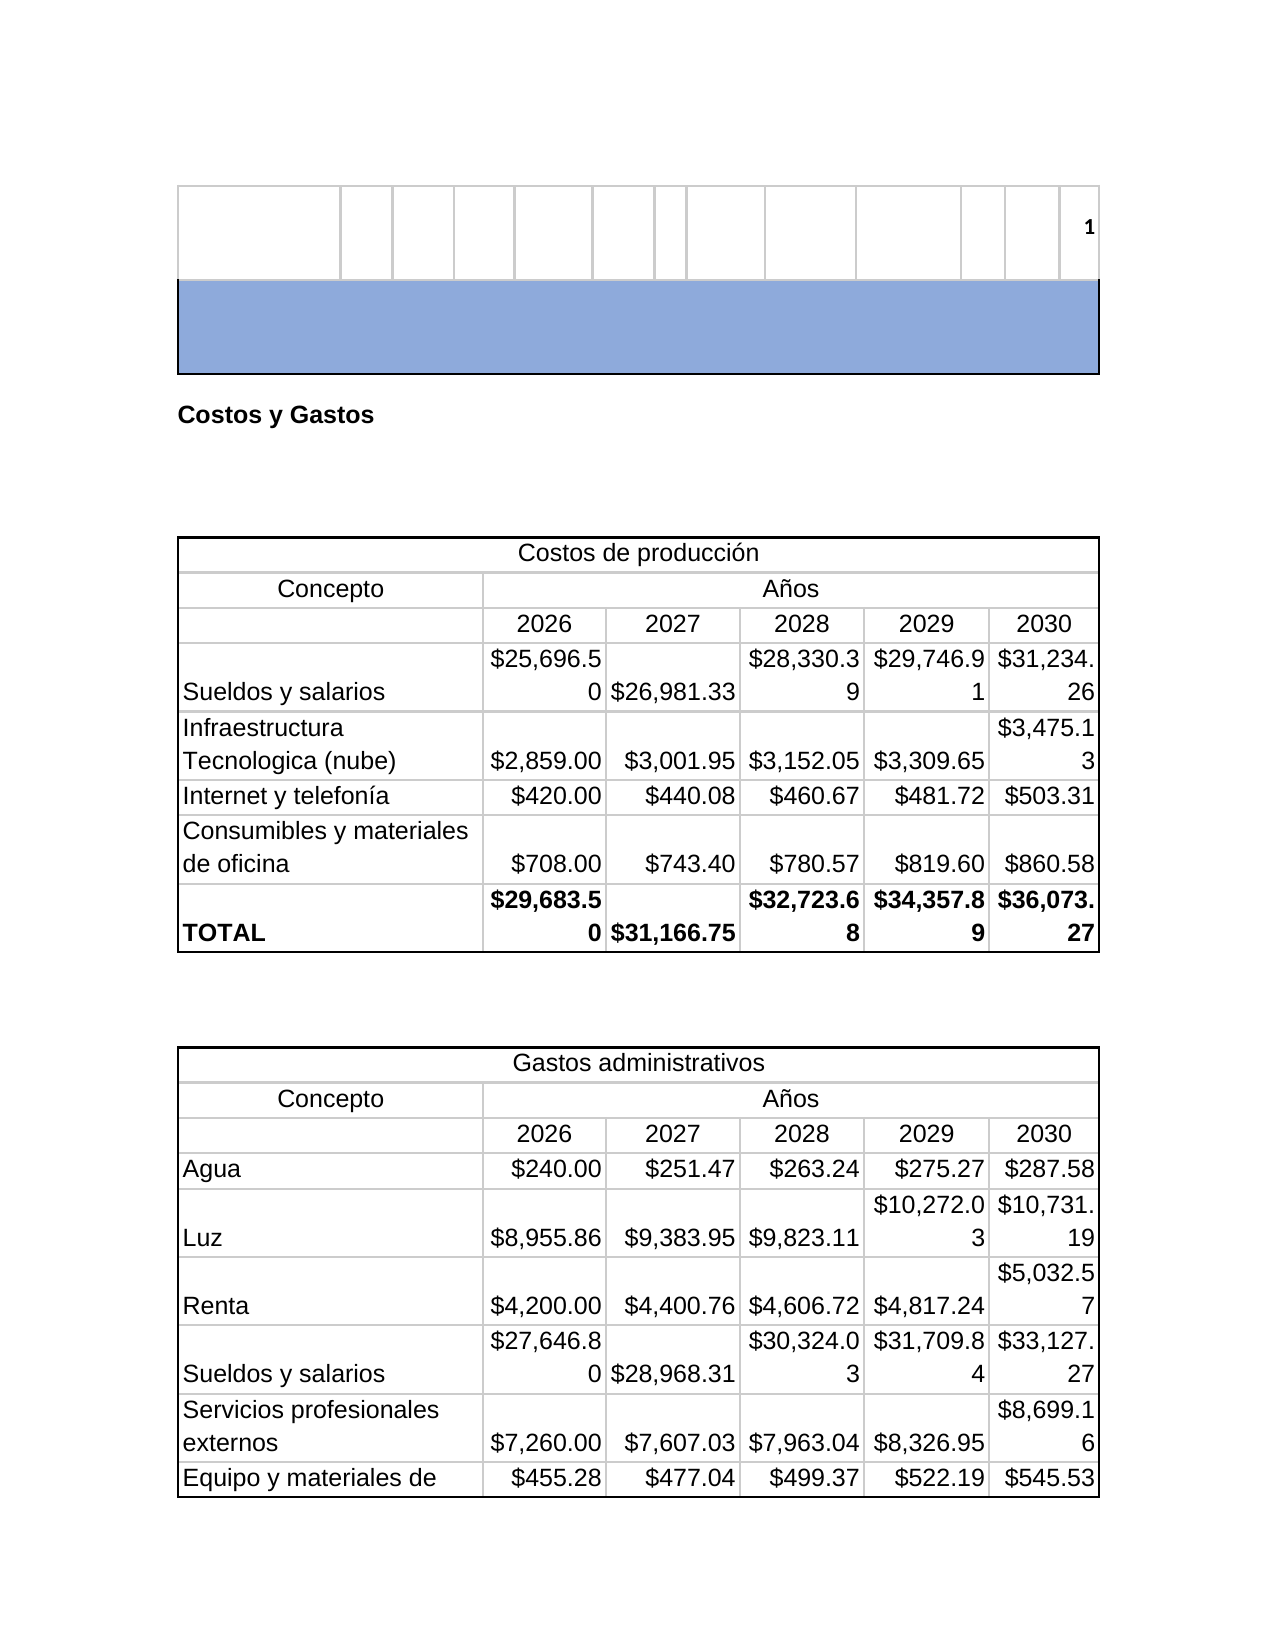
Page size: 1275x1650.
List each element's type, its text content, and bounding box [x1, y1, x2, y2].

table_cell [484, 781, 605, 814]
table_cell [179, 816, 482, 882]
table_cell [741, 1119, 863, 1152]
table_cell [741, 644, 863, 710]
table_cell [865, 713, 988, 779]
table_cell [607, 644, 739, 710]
text Costos y Gastos [177, 400, 1098, 429]
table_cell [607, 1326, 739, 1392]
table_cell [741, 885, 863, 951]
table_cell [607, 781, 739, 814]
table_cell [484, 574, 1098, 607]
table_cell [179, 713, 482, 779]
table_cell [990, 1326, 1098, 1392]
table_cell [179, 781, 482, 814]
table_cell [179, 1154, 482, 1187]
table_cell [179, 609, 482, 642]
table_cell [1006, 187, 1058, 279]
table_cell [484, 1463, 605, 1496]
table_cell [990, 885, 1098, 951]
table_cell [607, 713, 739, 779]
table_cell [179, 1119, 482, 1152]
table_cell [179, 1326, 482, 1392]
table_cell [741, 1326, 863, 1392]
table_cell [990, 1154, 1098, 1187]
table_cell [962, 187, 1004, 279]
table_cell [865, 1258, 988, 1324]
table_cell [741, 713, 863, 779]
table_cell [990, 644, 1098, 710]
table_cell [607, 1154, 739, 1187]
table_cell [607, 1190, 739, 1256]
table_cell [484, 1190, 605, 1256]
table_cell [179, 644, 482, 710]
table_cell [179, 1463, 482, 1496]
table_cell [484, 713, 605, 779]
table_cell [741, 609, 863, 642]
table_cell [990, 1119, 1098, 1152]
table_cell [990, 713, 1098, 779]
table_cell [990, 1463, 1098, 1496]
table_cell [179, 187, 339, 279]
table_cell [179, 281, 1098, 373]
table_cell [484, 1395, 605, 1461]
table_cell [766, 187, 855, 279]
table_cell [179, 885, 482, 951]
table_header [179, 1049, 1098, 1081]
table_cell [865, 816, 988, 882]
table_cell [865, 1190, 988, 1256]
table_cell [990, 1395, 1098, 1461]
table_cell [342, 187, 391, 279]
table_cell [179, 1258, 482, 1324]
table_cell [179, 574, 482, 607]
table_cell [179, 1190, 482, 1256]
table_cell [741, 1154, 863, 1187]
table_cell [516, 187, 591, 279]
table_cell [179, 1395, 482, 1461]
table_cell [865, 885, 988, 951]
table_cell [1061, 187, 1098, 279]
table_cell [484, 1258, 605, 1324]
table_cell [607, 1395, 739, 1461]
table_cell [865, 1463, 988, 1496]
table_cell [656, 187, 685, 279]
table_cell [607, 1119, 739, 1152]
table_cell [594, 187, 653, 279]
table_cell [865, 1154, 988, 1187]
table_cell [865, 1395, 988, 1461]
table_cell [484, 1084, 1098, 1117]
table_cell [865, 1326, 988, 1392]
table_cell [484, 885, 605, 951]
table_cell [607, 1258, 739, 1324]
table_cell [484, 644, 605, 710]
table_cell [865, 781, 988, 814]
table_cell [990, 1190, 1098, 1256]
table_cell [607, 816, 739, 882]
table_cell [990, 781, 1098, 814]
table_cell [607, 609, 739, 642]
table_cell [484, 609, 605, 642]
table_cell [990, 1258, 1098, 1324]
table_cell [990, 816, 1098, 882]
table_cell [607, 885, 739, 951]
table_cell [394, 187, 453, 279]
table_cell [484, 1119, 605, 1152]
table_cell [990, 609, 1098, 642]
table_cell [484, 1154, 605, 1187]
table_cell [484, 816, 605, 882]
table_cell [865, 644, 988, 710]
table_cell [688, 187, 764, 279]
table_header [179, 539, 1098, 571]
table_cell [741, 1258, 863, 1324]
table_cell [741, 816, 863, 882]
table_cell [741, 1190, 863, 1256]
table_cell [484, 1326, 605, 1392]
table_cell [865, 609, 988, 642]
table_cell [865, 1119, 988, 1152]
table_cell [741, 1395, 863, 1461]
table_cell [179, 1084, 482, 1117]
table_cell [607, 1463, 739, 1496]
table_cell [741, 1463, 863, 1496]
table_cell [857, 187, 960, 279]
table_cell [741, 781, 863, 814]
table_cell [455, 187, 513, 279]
